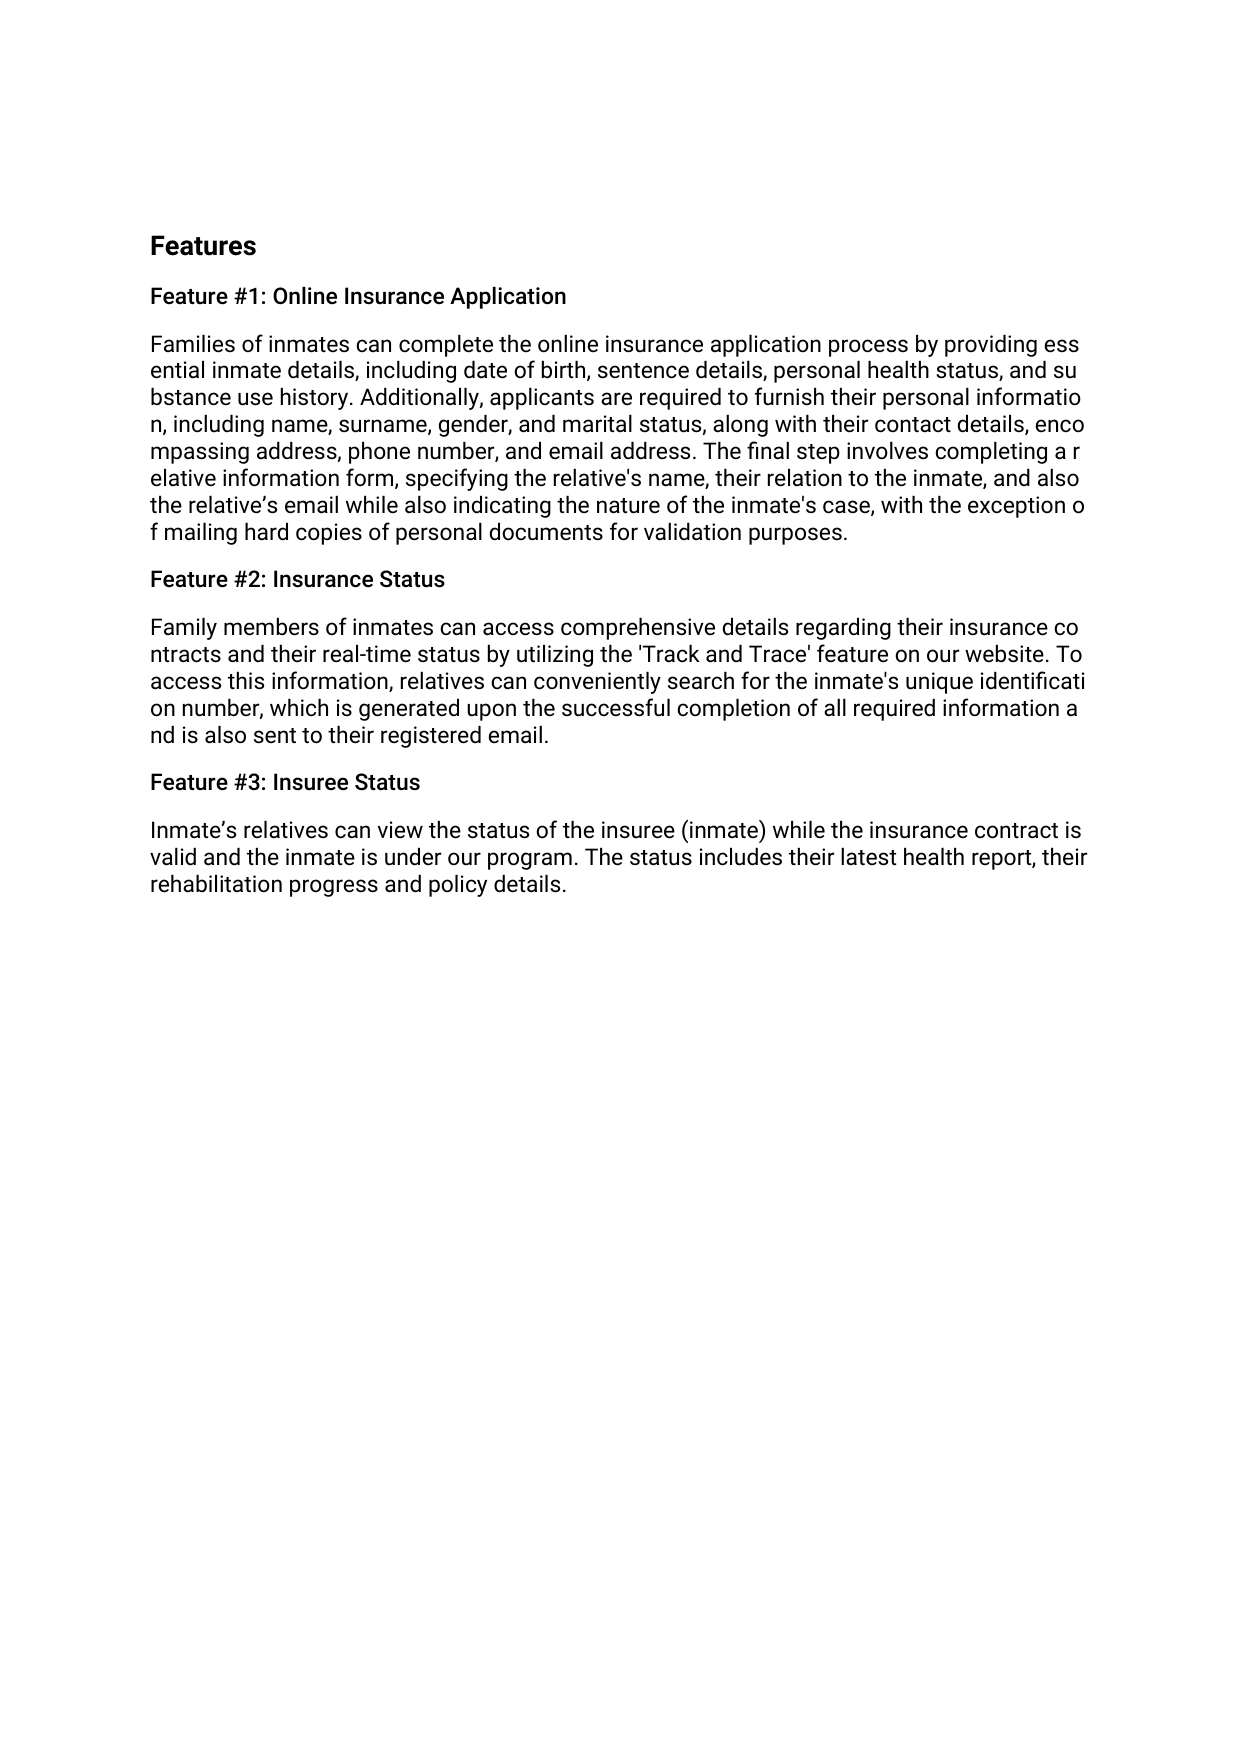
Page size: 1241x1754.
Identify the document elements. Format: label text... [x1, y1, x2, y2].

subtitle Feature #3: Insuree Status [150, 769, 1090, 796]
text Inmate’s relatives can view the status of the insuree (inmate) while the insurance contract is valid and the inmate is under our program. The status includes their latest health report, their rehabilitation progress and policy details. [150, 817, 1090, 898]
subtitle Feature #1: Online Insurance Application [150, 283, 1090, 310]
text Families of inmates can complete the online insurance application process by providing essential inmate details, including date of birth, sentence details, personal health status, and substance use history. Additionally, applicants are required to furnish their personal information, including name, surname, gender, and marital status, along with their contact details, encompassing address, phone number, and email address. The final step involves completing a relative information form, specifying the relative's name, their relation to the inmate, and also the relative’s email while also indicating the nature of the inmate's case, with the exception of mailing hard copies of personal documents for validation purposes. [150, 331, 1090, 546]
text Family members of inmates can access comprehensive details regarding their insurance contracts and their real-time status by utilizing the 'Track and Trace' feature on our website. To access this information, relatives can conveniently search for the inmate's unique identification number, which is generated upon the successful completion of all required information and is also sent to their registered email. [150, 614, 1090, 749]
subtitle Features [150, 231, 1090, 262]
subtitle Feature #2: Insurance Status [150, 567, 1090, 593]
